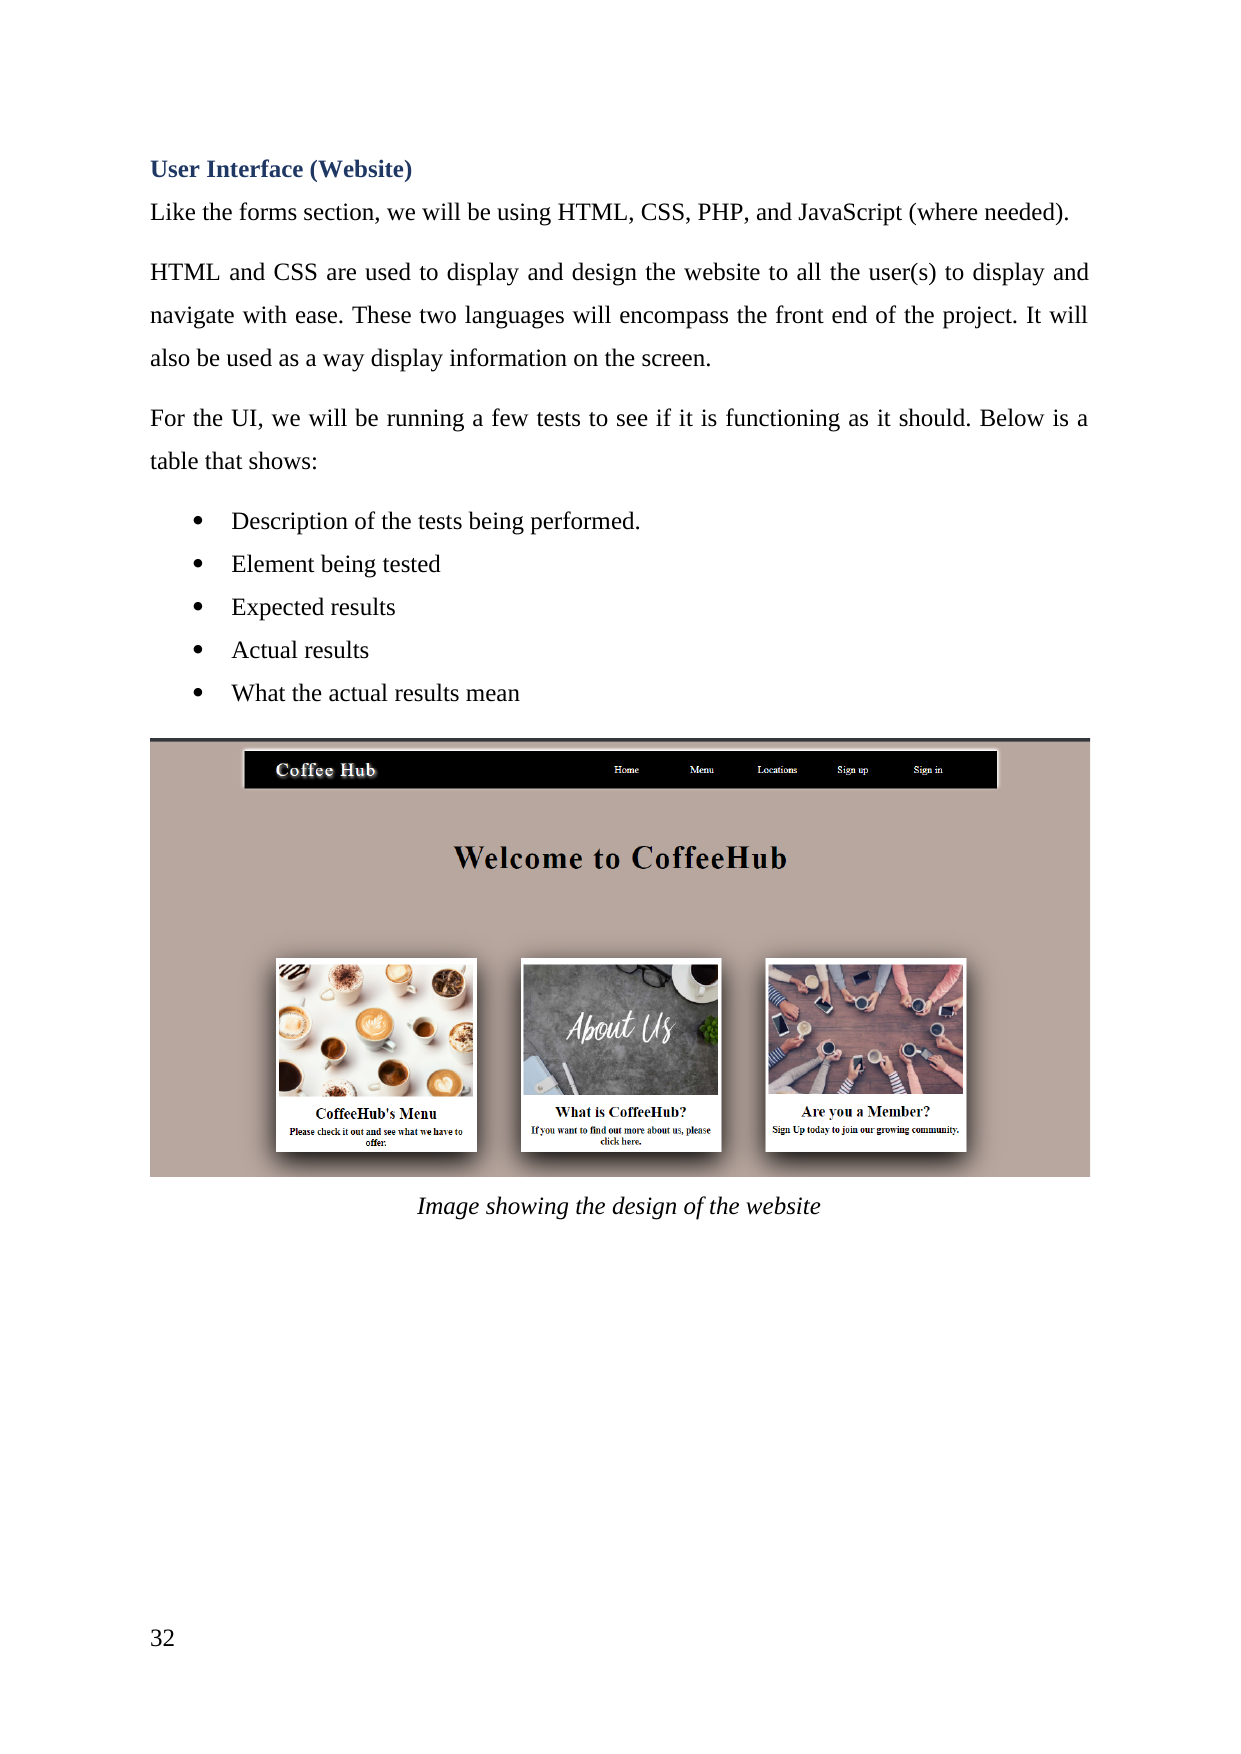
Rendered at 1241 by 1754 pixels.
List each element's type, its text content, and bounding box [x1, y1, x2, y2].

list What the actual results mean [194, 678, 1090, 707]
list Actual results [194, 635, 1090, 664]
text HTML and CSS are used to display and design the website to all the user(s) to display and navigate with ease. These two languages will encompass the front end of the project. It will also be used as a way display information on the screen. [150, 257, 1090, 372]
picture [150, 738, 1091, 1177]
text Like the forms section, we will be using HTML, CSS, PHP, and JavaScript (where needed). [150, 197, 1090, 226]
list Expected results [194, 592, 1090, 621]
list Description of the tests being performed. [194, 506, 1090, 535]
text Image showing the design of the website [150, 1177, 1090, 1220]
list Element being tested [194, 549, 1090, 578]
subtitle User Interface (Website) [150, 154, 1090, 183]
text For the UI, we will be running a few tests to see if it is functioning as it should. Below is a table that shows: [150, 403, 1090, 475]
